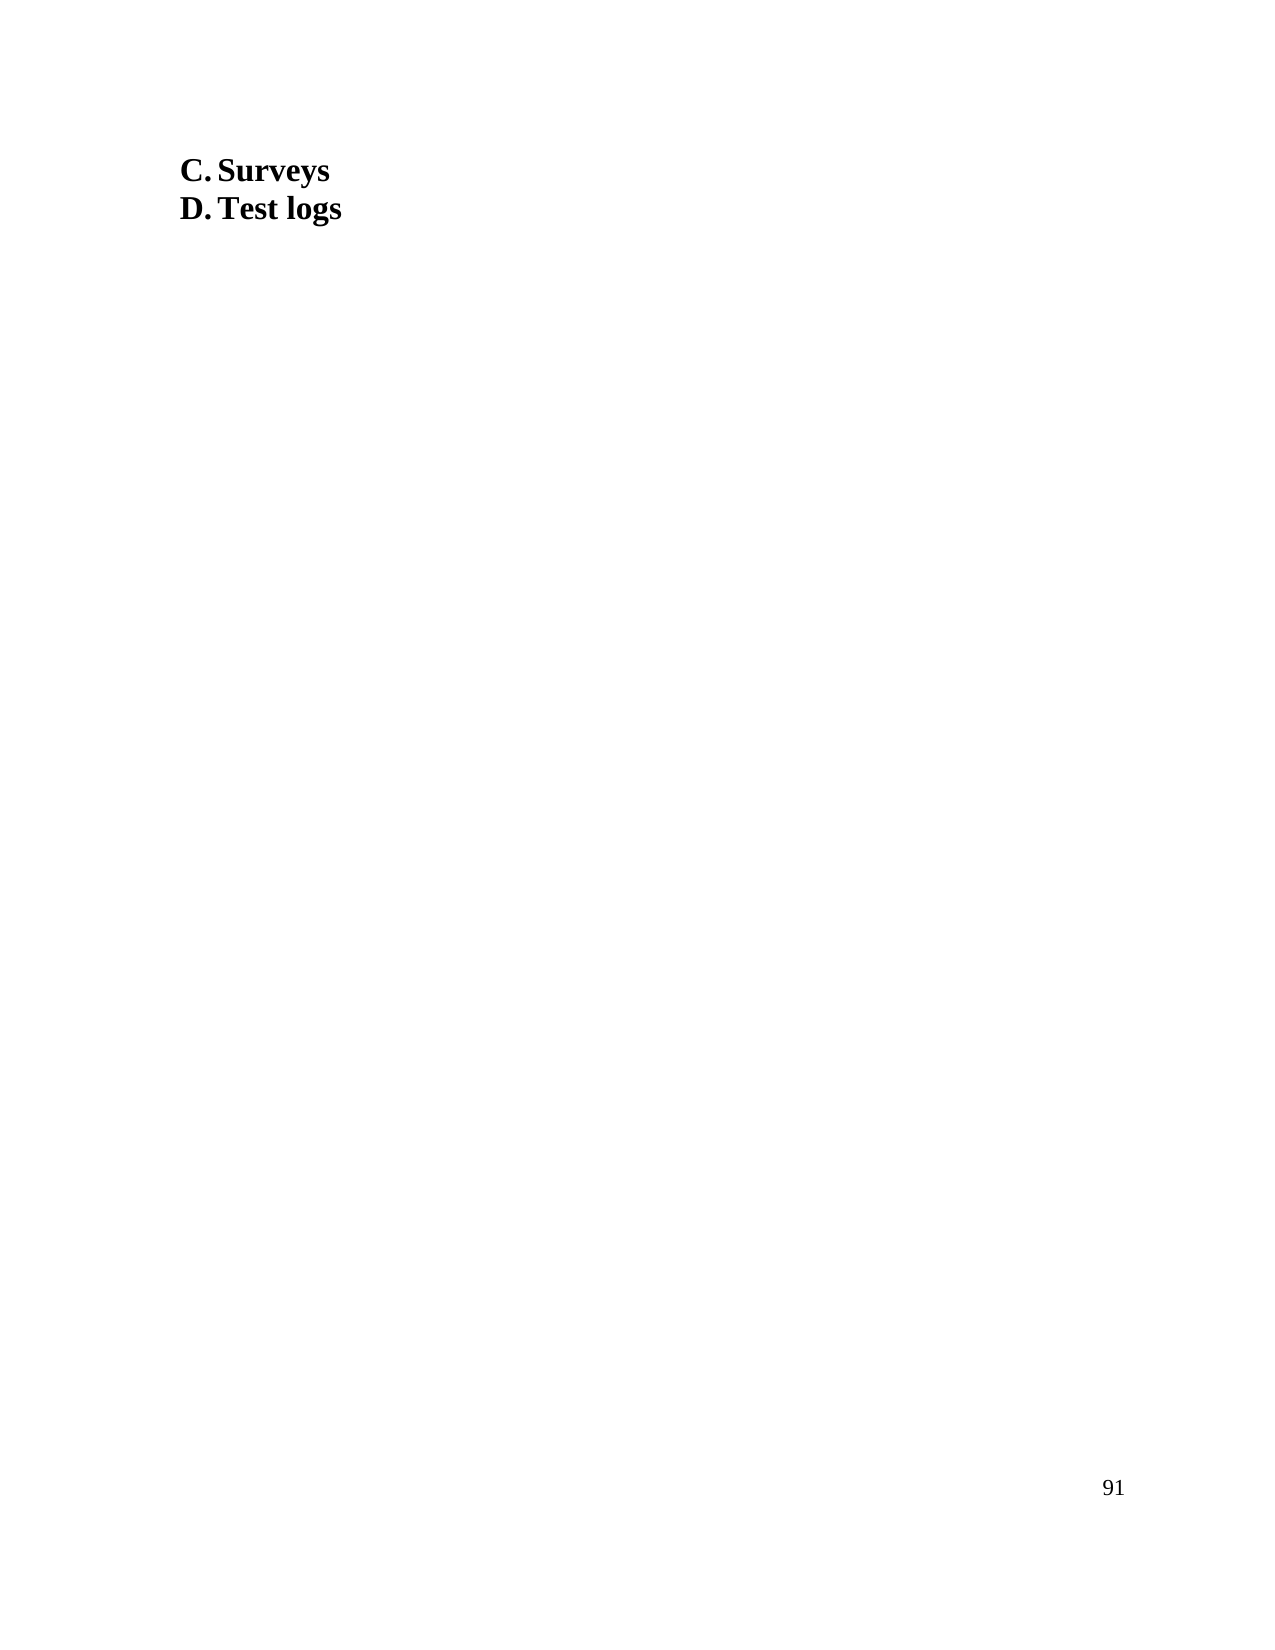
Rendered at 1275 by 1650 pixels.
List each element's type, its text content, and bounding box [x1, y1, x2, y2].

text Test logs [179, 188, 1125, 227]
text Surveys [179, 150, 1125, 188]
